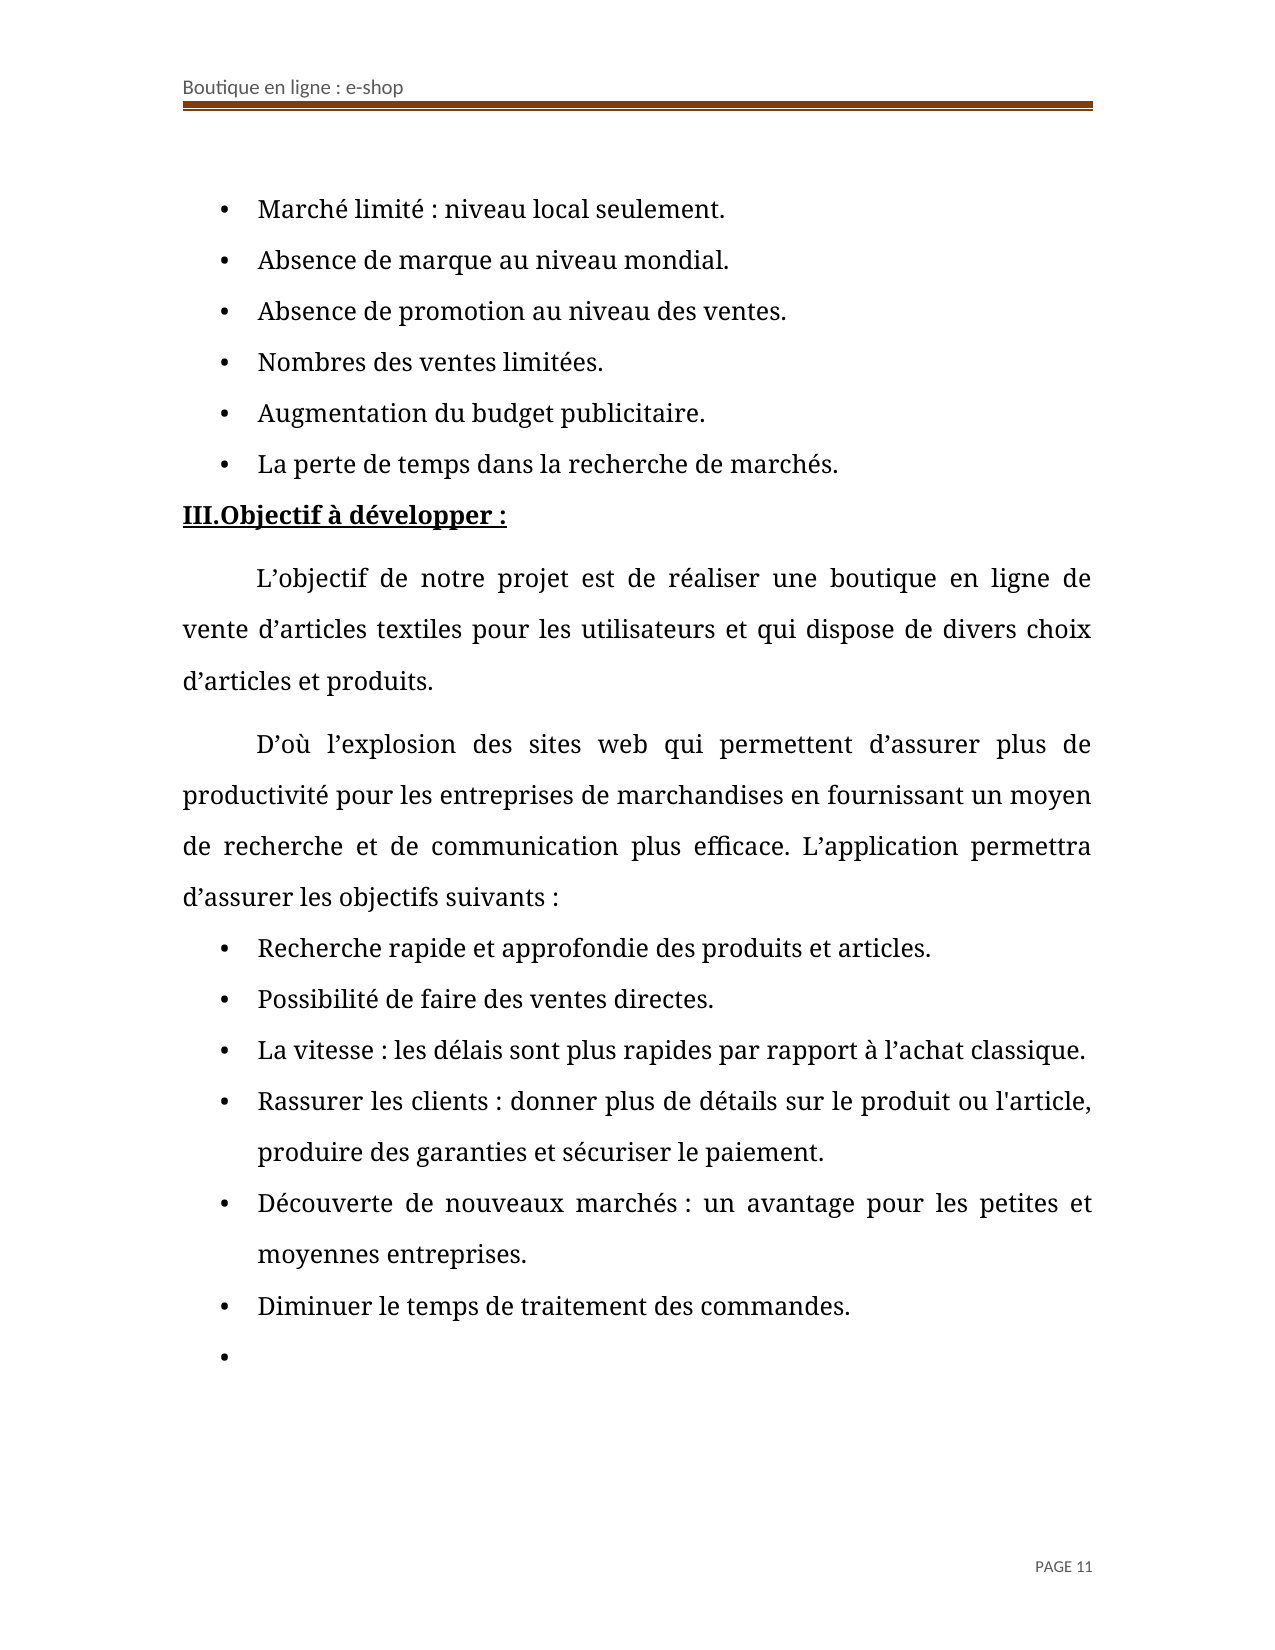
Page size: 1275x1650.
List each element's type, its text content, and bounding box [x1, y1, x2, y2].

list Nombres des ventes limitées. [220, 344, 1093, 378]
list Augmentation du budget publicitaire. [220, 395, 1093, 429]
list Rassurer les clients : donner plus de détails sur le produit ou l'article, produire des garanties et sécuriser le paiement. [220, 1084, 1093, 1169]
text III.Objectif à développer : [182, 497, 1093, 532]
list Possibilité de faire des ventes directes. [220, 982, 1093, 1016]
list Recherche rapide et approfondie des produits et articles. [220, 931, 1093, 965]
list Marché limité : niveau local seulement. [220, 191, 1093, 225]
list La vitesse : les délais sont plus rapides par rapport à l’achat classique. [220, 1033, 1093, 1067]
list La perte de temps dans la recherche de marchés. [220, 446, 1093, 481]
list Découverte de nouveaux marchés : un avantage pour les petites et moyennes entreprises. [220, 1186, 1093, 1271]
list Absence de promotion au niveau des ventes. [220, 293, 1093, 327]
list Diminuer le temps de traitement des commandes. [220, 1288, 1093, 1322]
text L’objectif de notre projet est de réaliser une boutique en ligne de vente d’articles textiles pour les utilisateurs et qui dispose de divers choix d’articles et produits. [182, 561, 1093, 697]
text D’où l’explosion des sites web qui permettent d’assurer plus de productivité pour les entreprises de marchandises en fournissant un moyen de recherche et de communication plus efficace. L’application permettra d’assurer les objectifs suivants : [182, 727, 1093, 914]
list Absence de marque au niveau mondial. [220, 242, 1093, 276]
